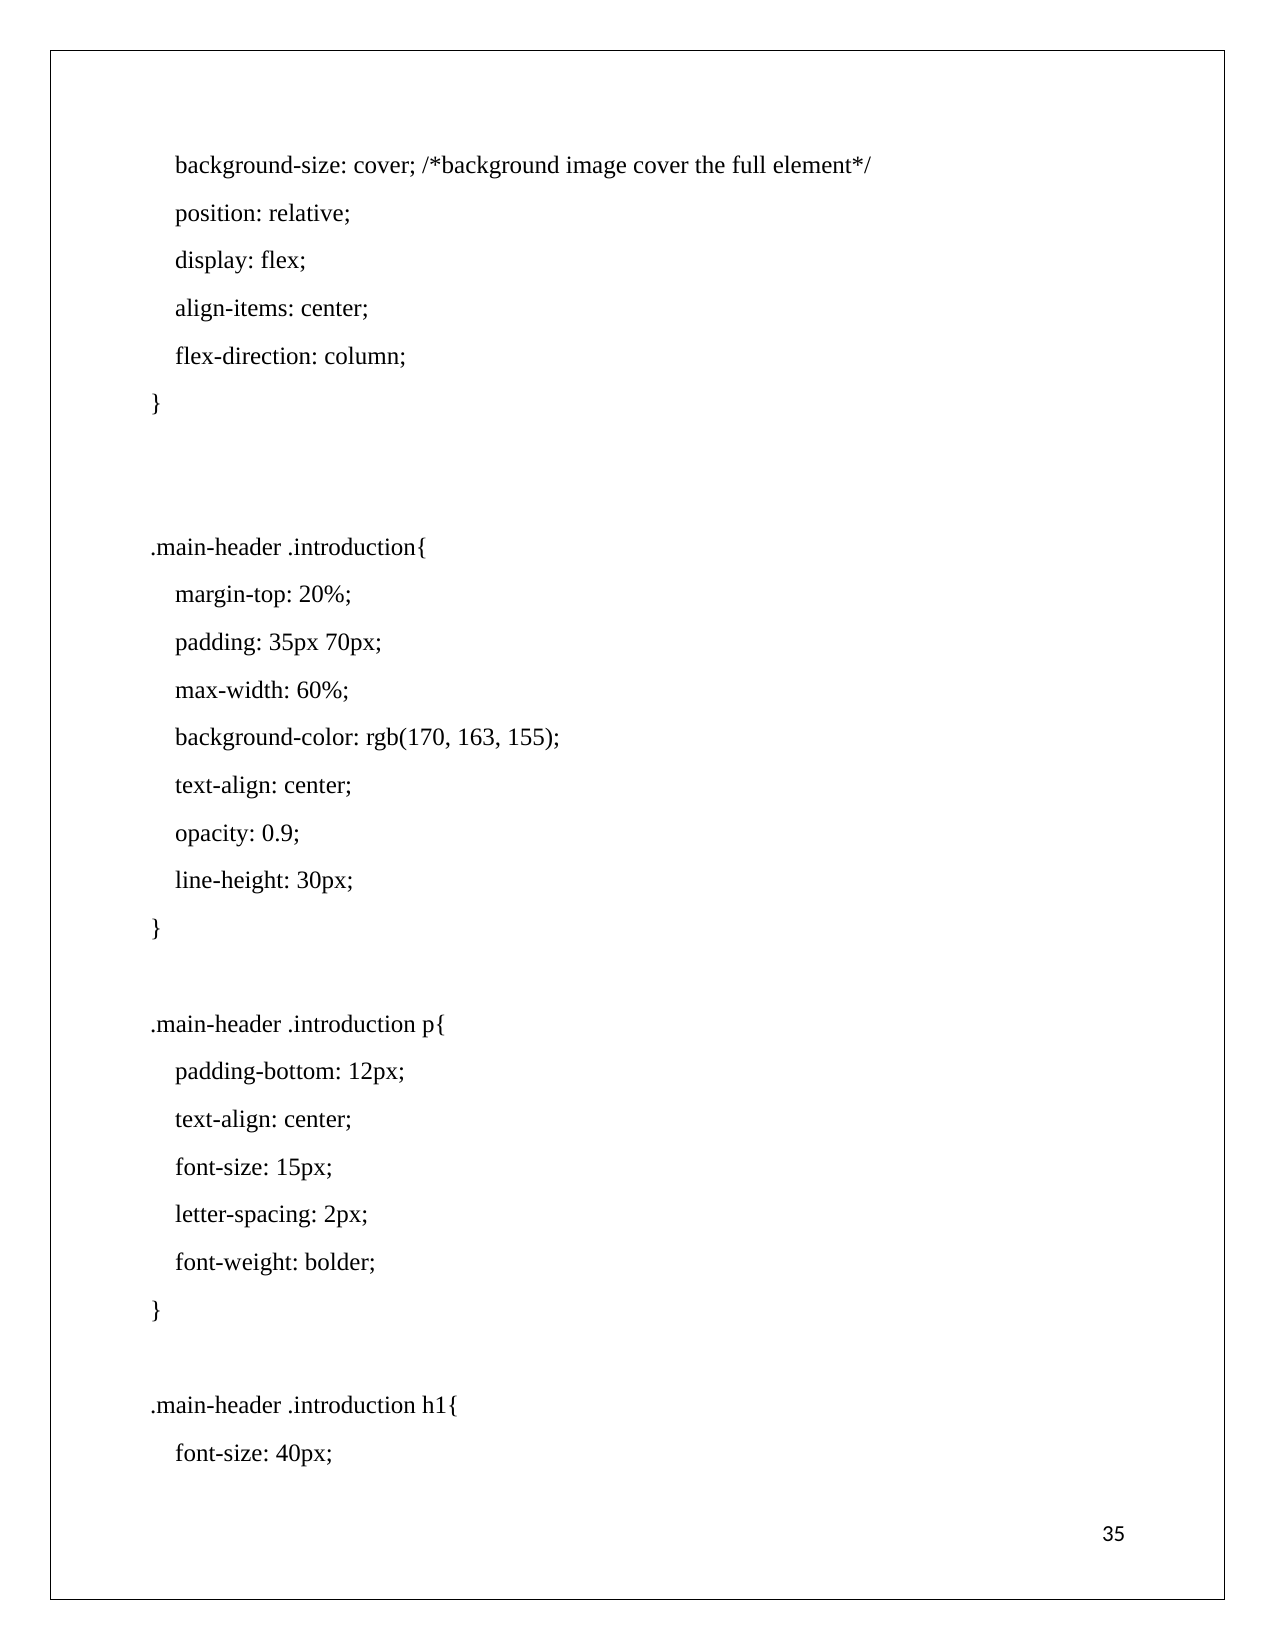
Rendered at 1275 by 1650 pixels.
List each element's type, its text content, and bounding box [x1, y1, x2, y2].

text position: relative; [150, 198, 1125, 226]
text flex-direction: column; [150, 341, 1125, 369]
text opacity: 0.9; [150, 818, 1125, 847]
text line-height: 30px; [150, 866, 1125, 894]
text font-weight: bolder; [150, 1247, 1125, 1276]
text } [150, 1295, 1125, 1324]
text text-align: center; [150, 770, 1125, 799]
text margin-top: 20%; [150, 579, 1125, 608]
text letter-spacing: 2px; [150, 1199, 1125, 1228]
text display: flex; [150, 245, 1125, 274]
text padding: 35px 70px; [150, 627, 1125, 656]
text .main-header .introduction h1{ [150, 1390, 1125, 1419]
text .main-header .introduction{ [150, 532, 1125, 560]
text padding-bottom: 12px; [150, 1056, 1125, 1085]
text max-width: 60%; [150, 675, 1125, 703]
text font-size: 40px; [150, 1438, 1125, 1467]
text .main-header .introduction p{ [150, 1009, 1125, 1037]
text text-align: center; [150, 1104, 1125, 1133]
text font-size: 15px; [150, 1152, 1125, 1181]
text } [150, 388, 1125, 417]
text } [150, 913, 1125, 942]
text align-items: center; [150, 293, 1125, 322]
text background-color: rgb(170, 163, 155); [150, 722, 1125, 751]
text background-size: cover; /*background image cover the full element*/ [150, 150, 1125, 179]
